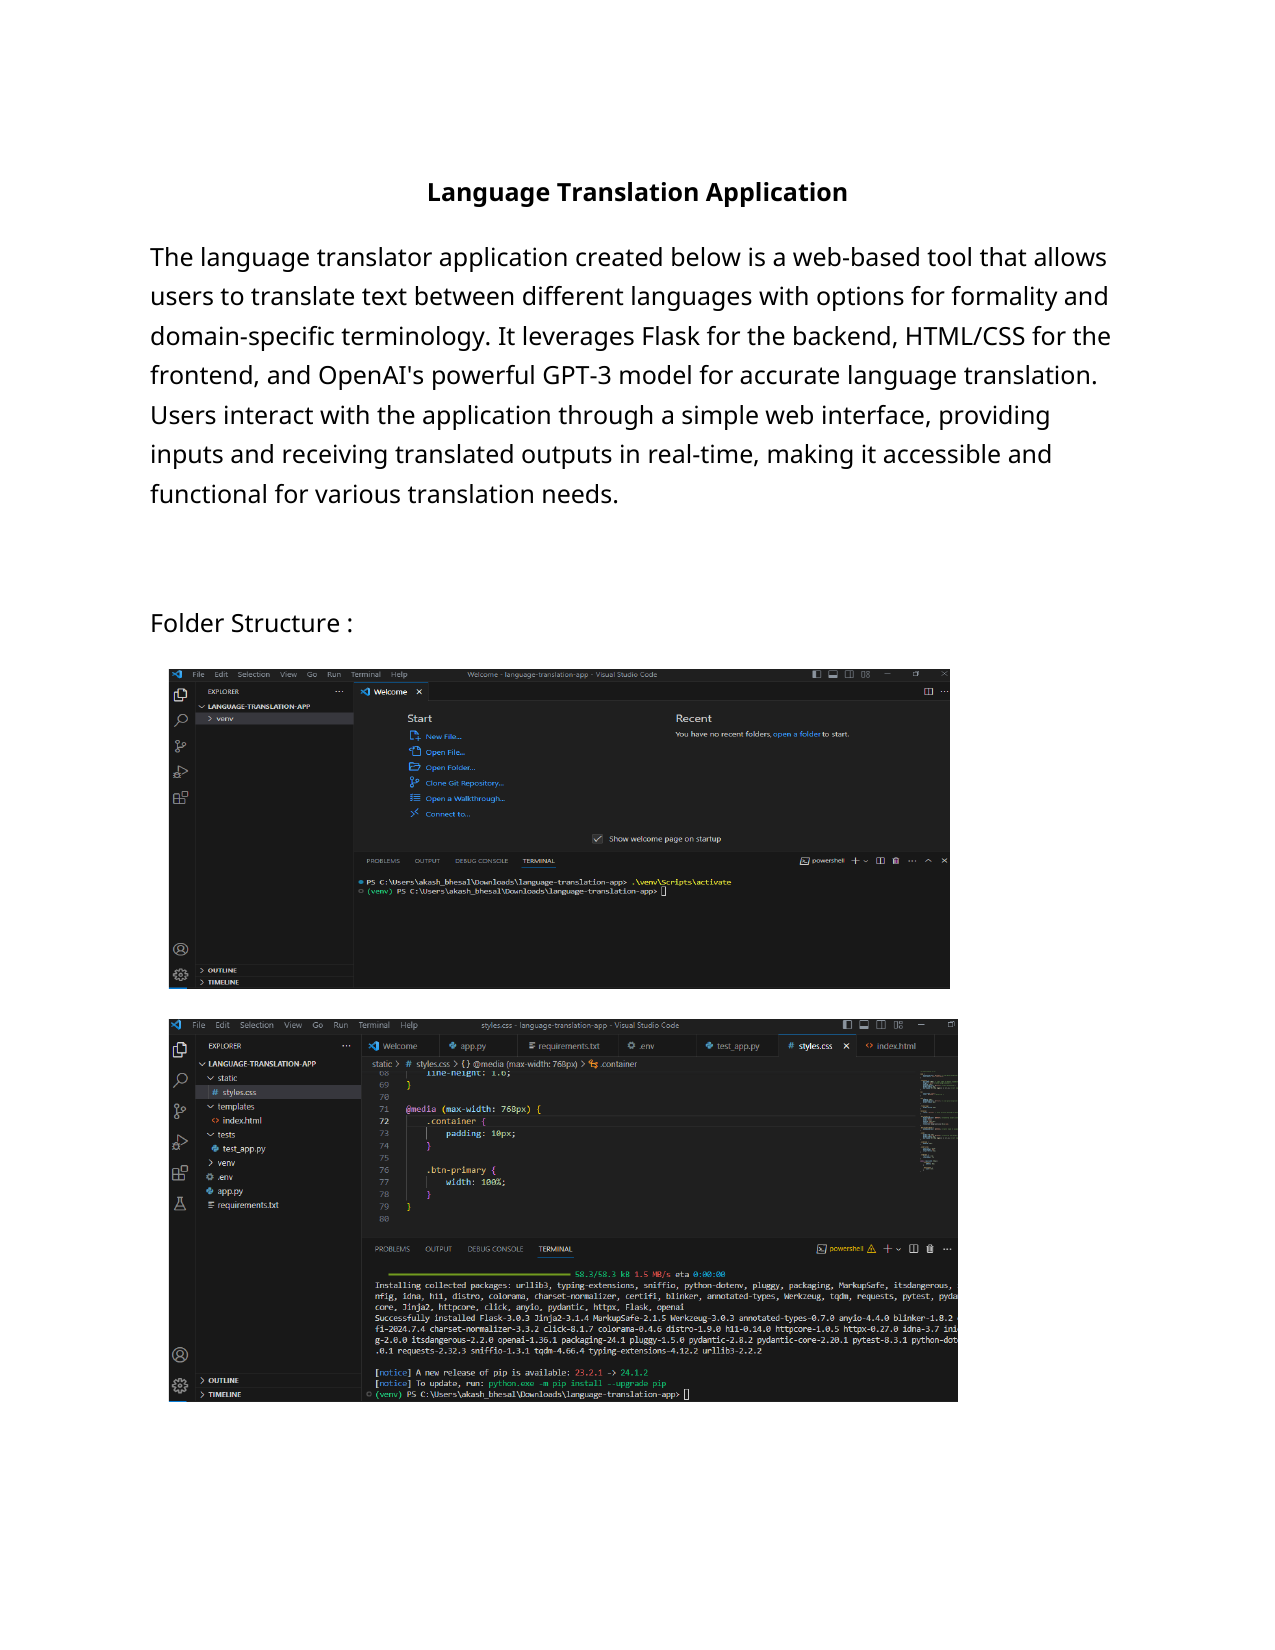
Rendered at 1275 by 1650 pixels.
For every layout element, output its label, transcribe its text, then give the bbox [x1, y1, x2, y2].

text Language Translation Application [150, 175, 1125, 209]
text Folder Structure : [150, 605, 1125, 639]
text The language translator application created below is a web-based tool that allows users to translate text between different languages with options for formality and domain-specific terminology. It leverages Flask for the backend, HTML/CSS for the frontend, and OpenAI's powerful GPT-3 model for accurate language translation. Users interact with the application through a simple web interface, providing inputs and receiving translated outputs in real-time, making it accessible and functional for various translation needs. [150, 239, 1125, 510]
